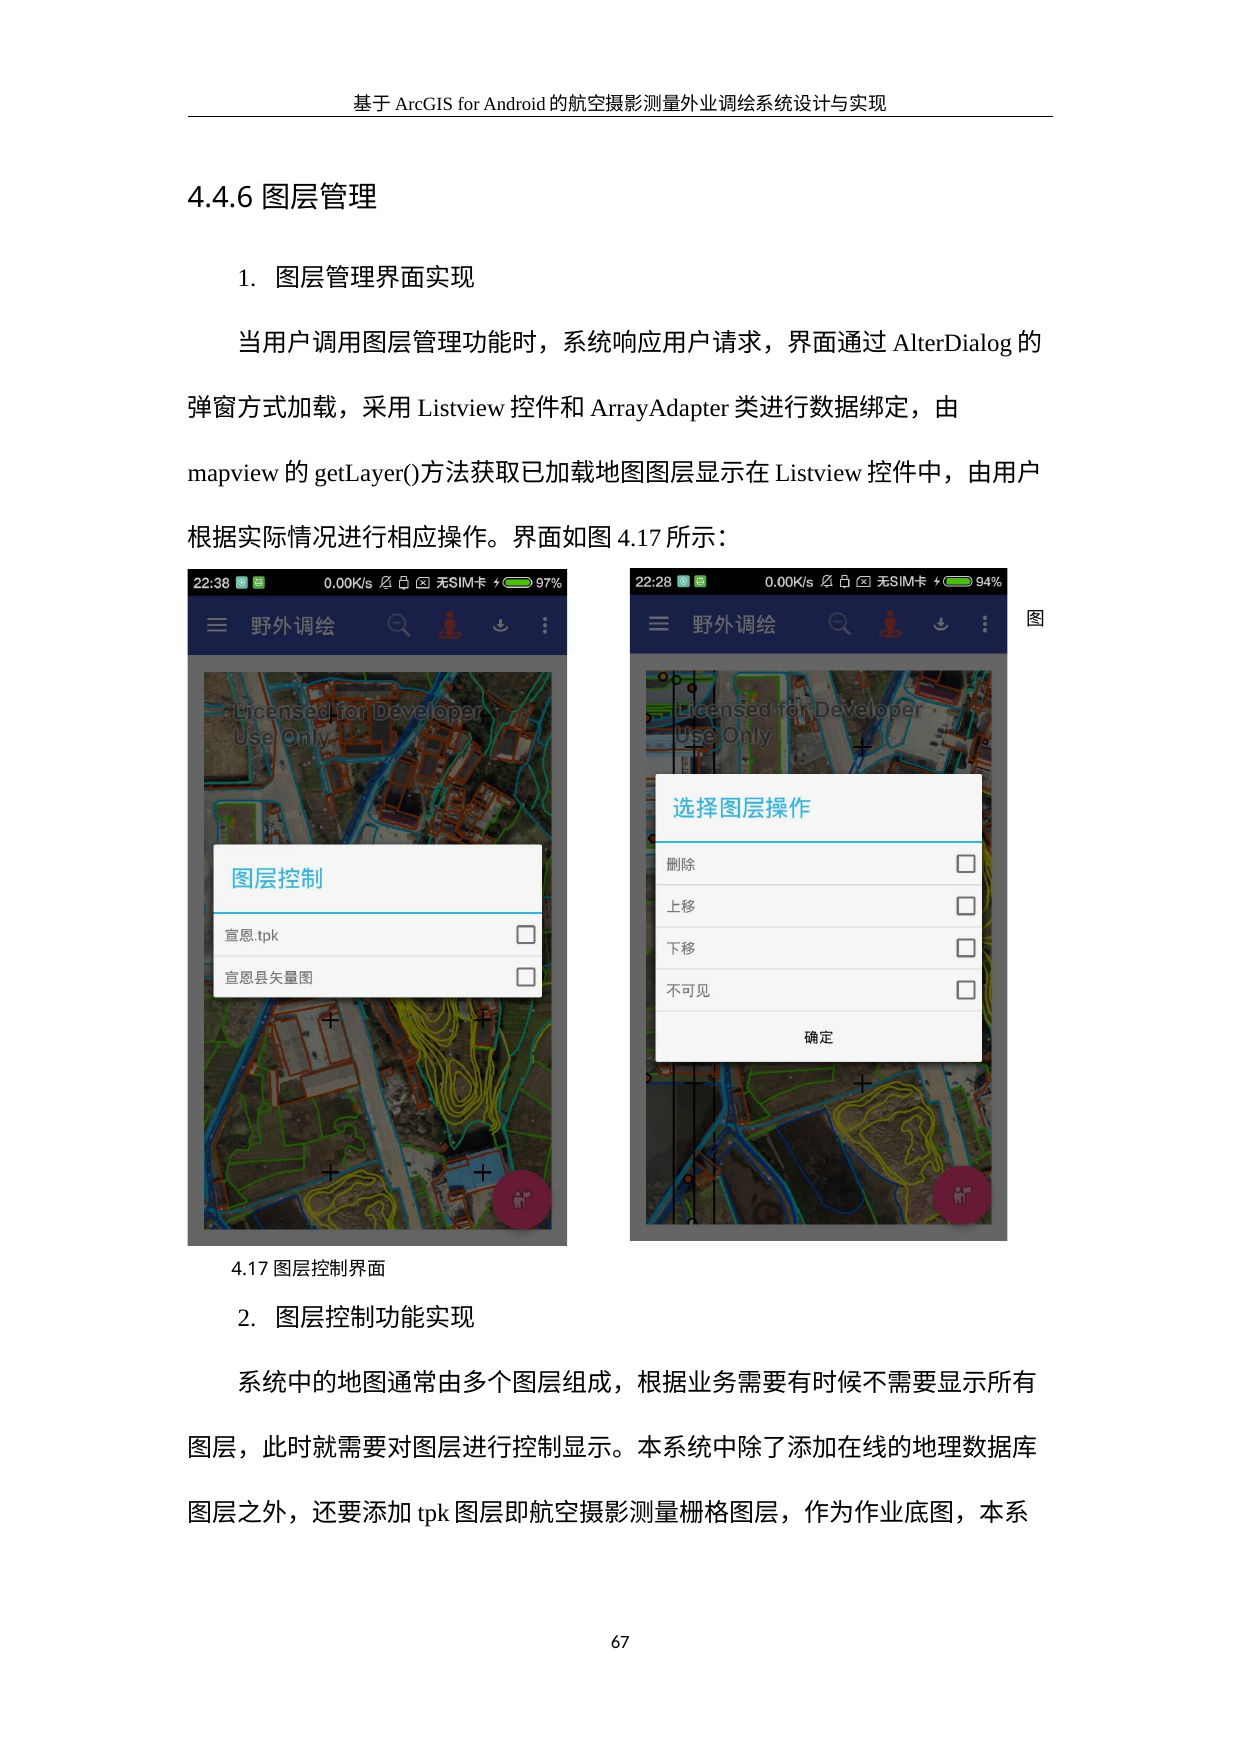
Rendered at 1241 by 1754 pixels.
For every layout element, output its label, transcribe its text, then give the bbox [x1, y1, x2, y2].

text 当用户调用图层管理功能时，系统响应用户请求，界面通过AlterDialog的弹窗方式加载，采用Listview控件和ArrayAdapter类进行数据绑定，由mapview的getLayer()方法获取已加载地图图层显示在Listview控件中，由用户根据实际情况进行相应操作。界面如图4.17所示： [187, 308, 1053, 568]
picture [187, 569, 568, 1246]
picture [629, 568, 1008, 1241]
list 图层管理界面实现 [237, 243, 1053, 308]
subtitle 4.4.6 图层管理 [187, 162, 1053, 227]
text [187, 1348, 1053, 1543]
list 图层控制功能实现 [237, 1283, 1053, 1348]
